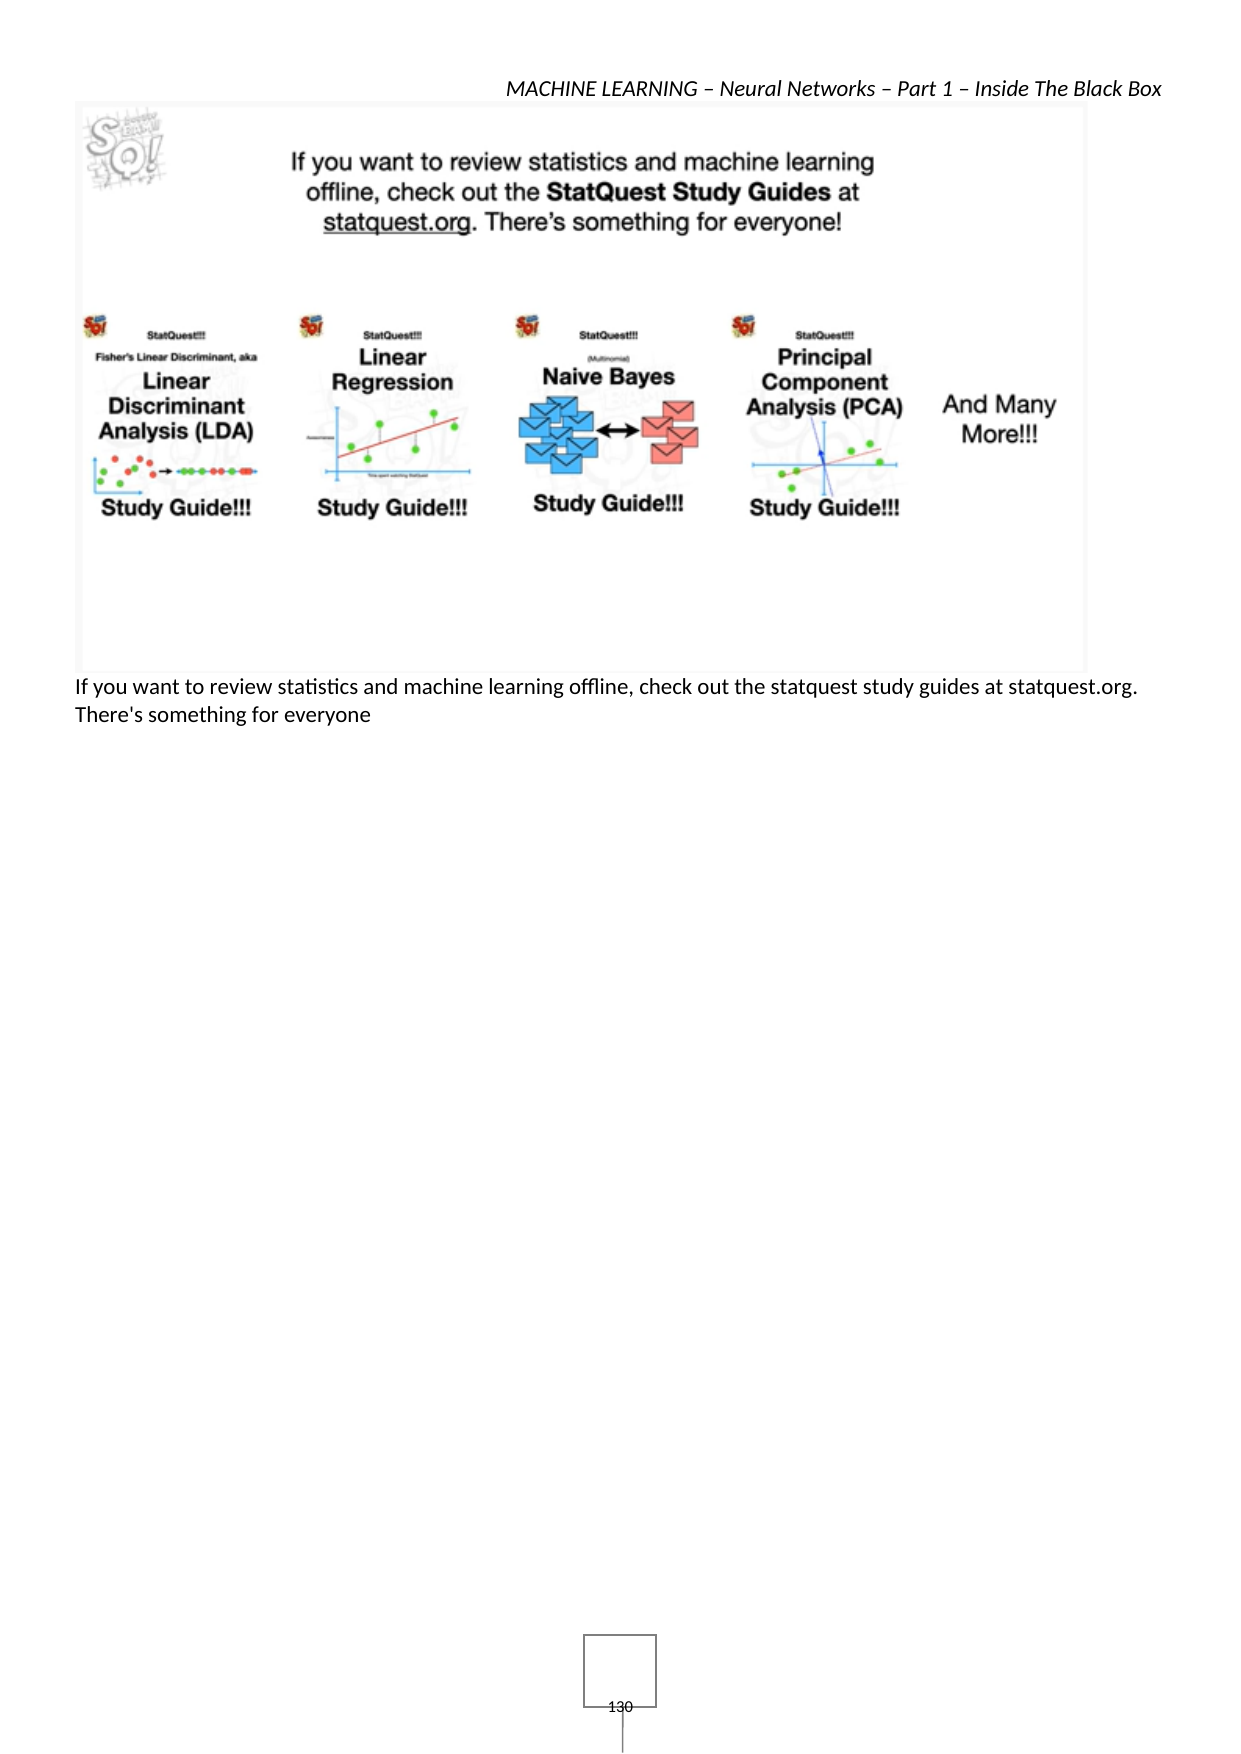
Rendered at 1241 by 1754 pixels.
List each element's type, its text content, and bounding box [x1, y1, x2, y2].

picture [75, 101, 1088, 673]
text If you want to review statistics and machine learning offline, check out the statquest study guides at statquest.org. There's something for everyone [75, 672, 1165, 728]
